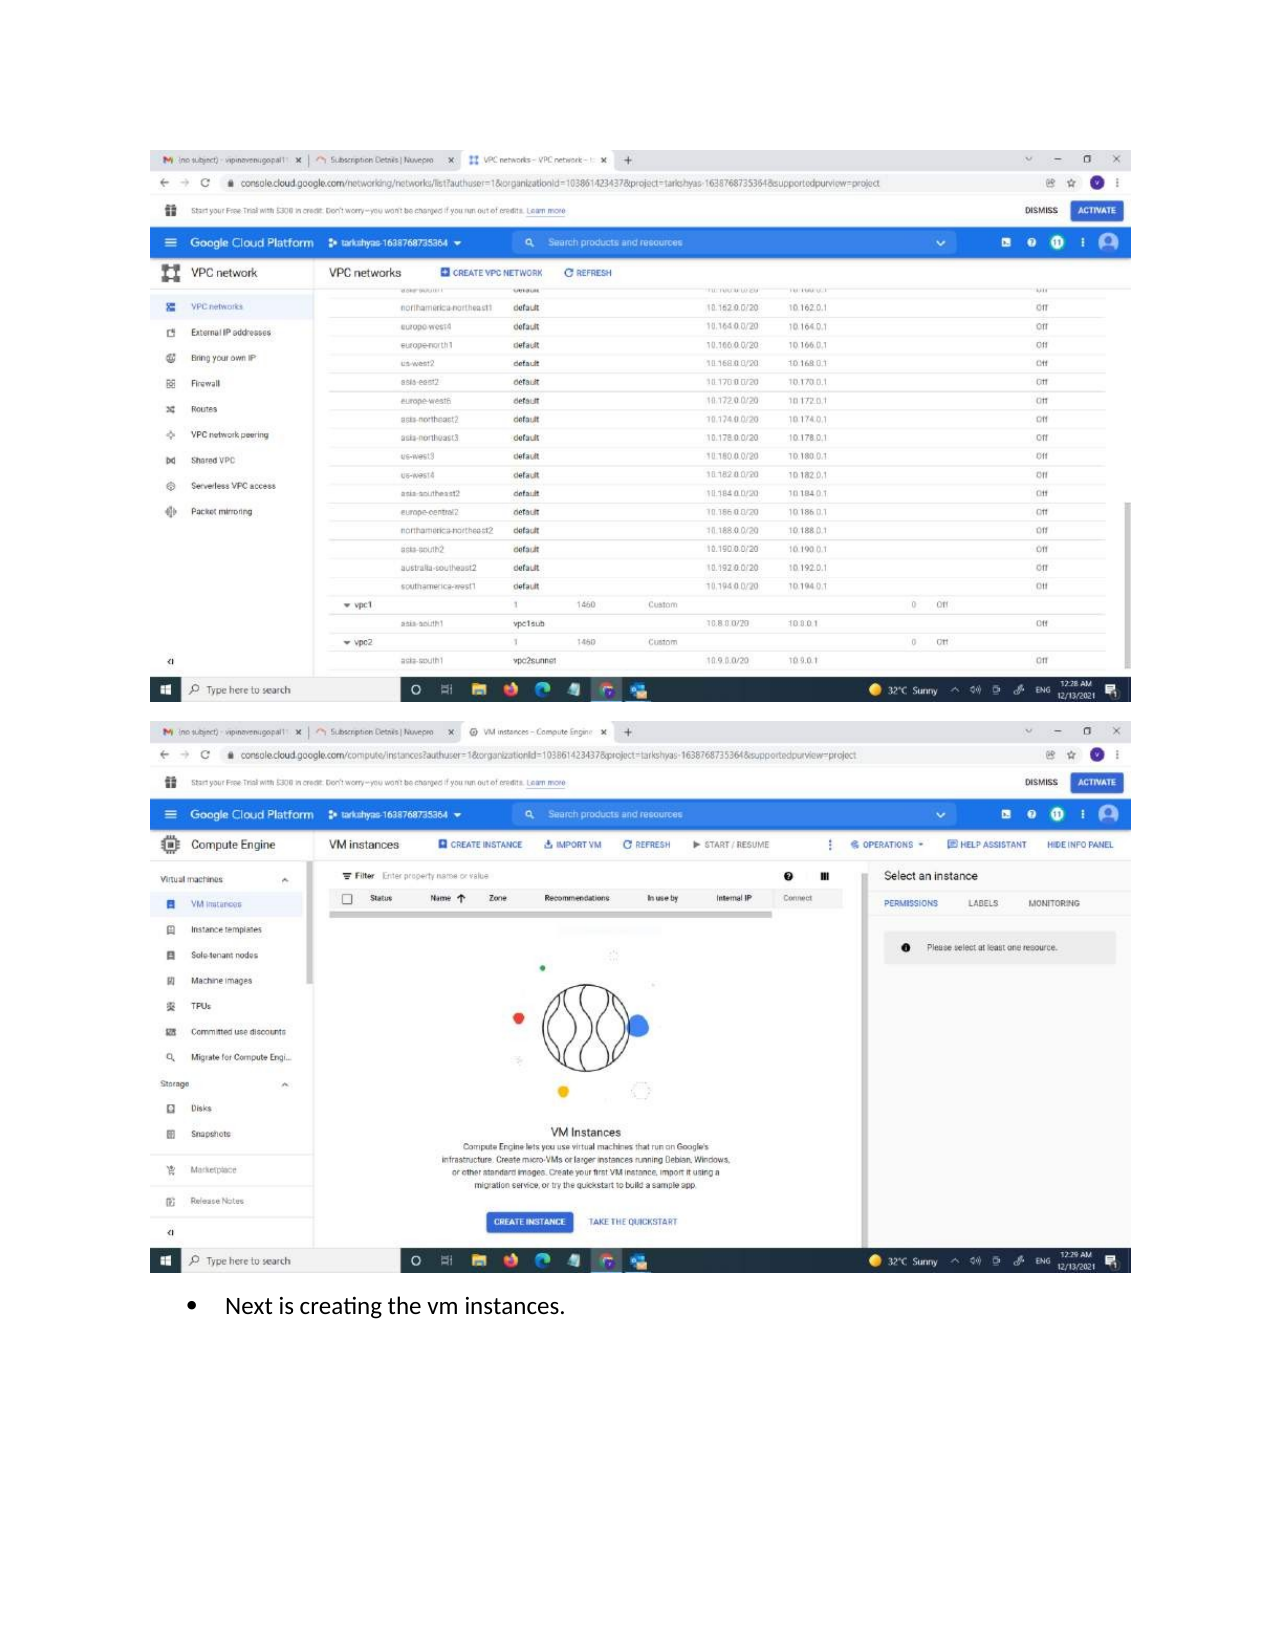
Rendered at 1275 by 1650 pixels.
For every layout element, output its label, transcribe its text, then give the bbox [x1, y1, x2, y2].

picture [150, 721, 1131, 1273]
picture [150, 150, 1131, 702]
